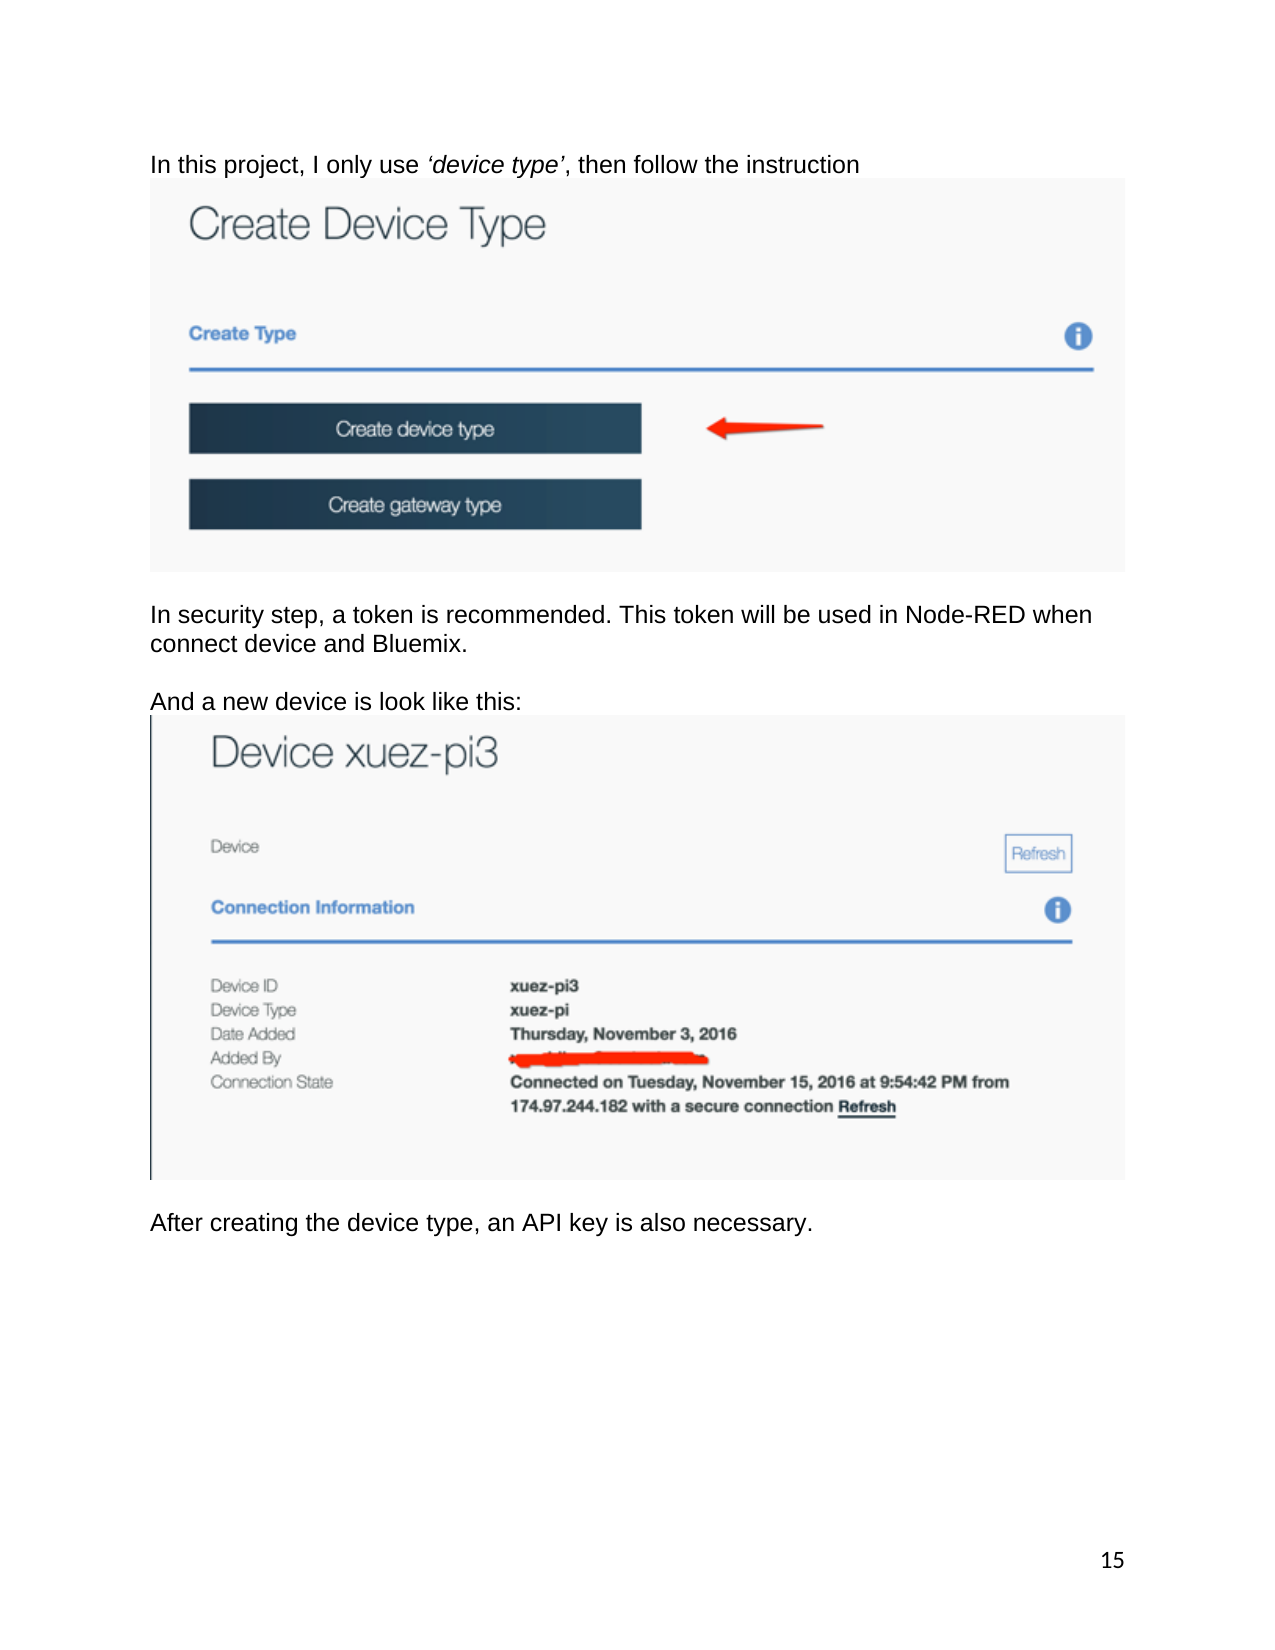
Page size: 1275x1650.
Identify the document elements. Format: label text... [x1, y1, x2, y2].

text In this project, I only use ‘device type’, then follow the instruction [150, 150, 1125, 178]
text And a new device is look like this: [150, 687, 1125, 715]
text After creating the device type, an API key is also necessary. [150, 1208, 1125, 1237]
picture [150, 178, 1125, 572]
picture [150, 715, 1125, 1180]
text In security step, a token is recommended. This token will be used in Node-RED when connect device and Bluemix. [150, 600, 1125, 658]
